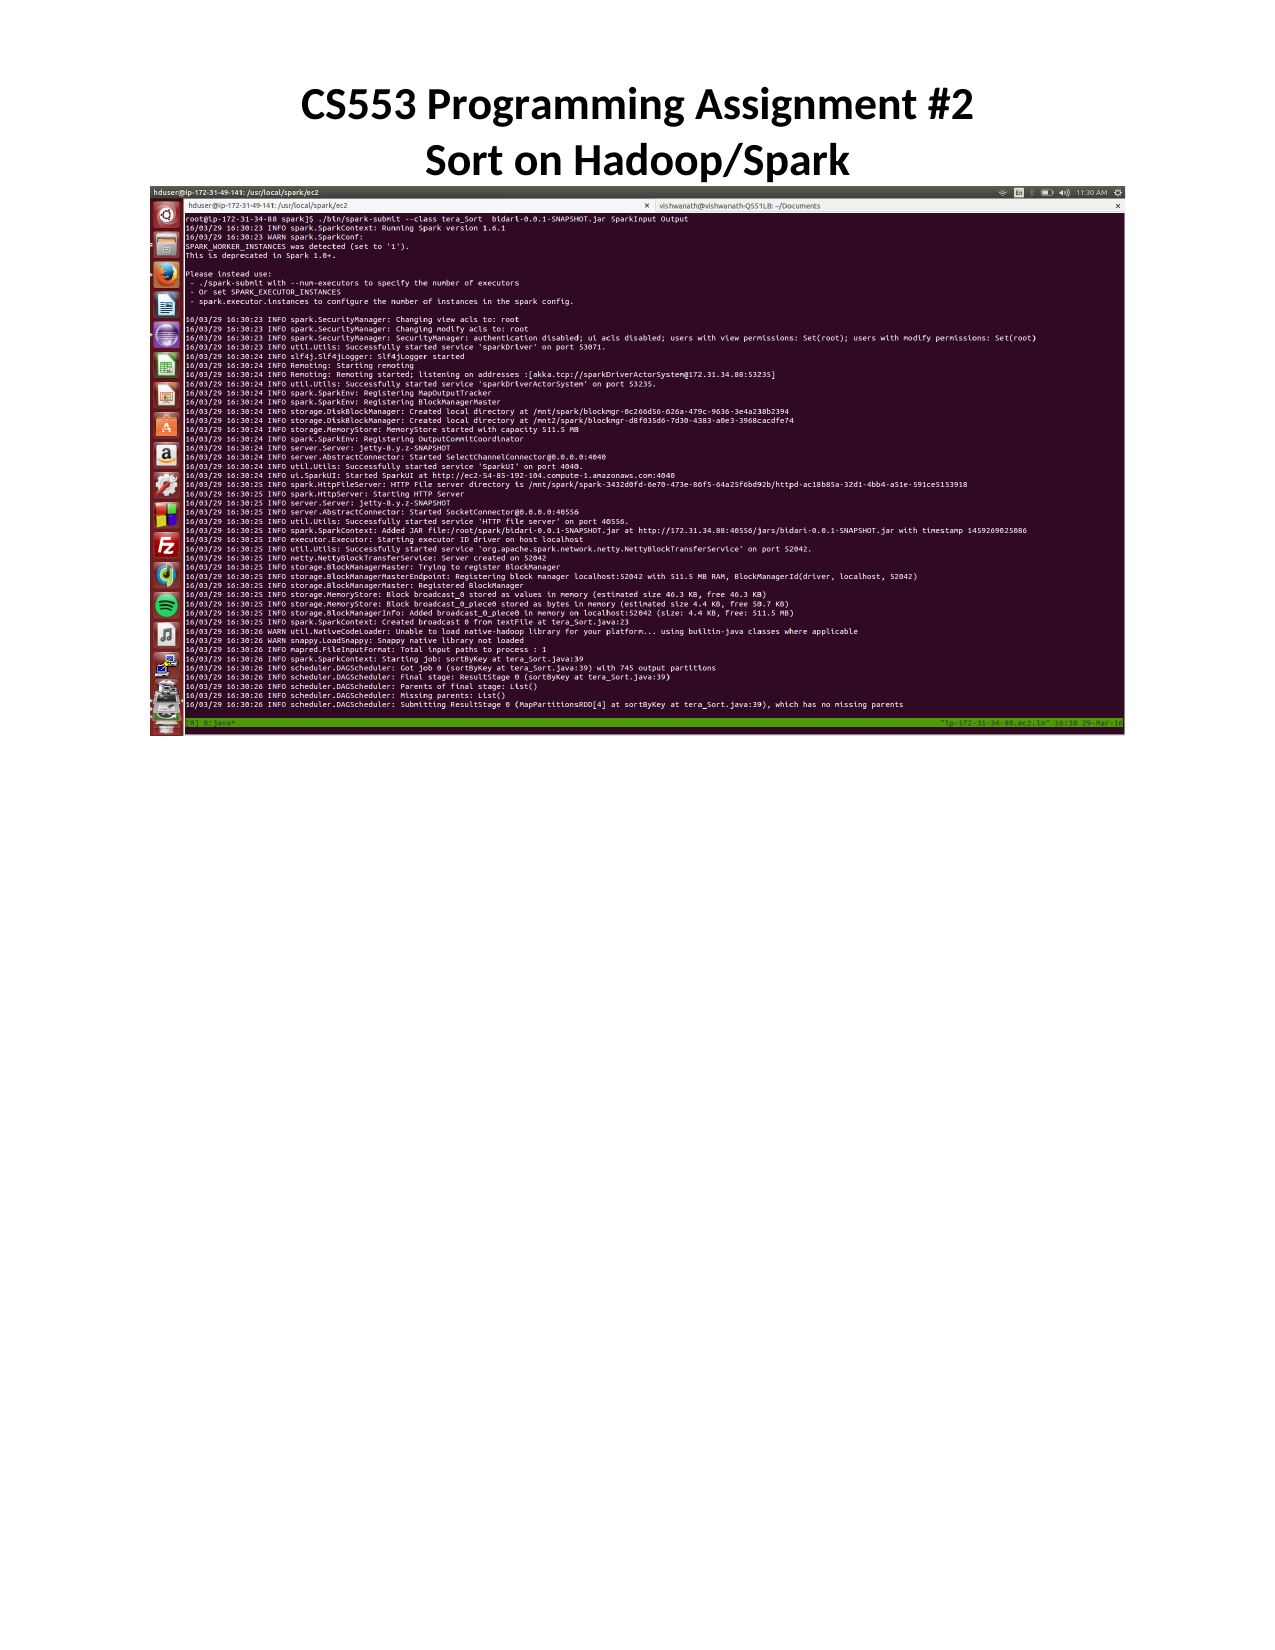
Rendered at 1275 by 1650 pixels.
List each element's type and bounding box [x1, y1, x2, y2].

picture [150, 186, 1125, 736]
